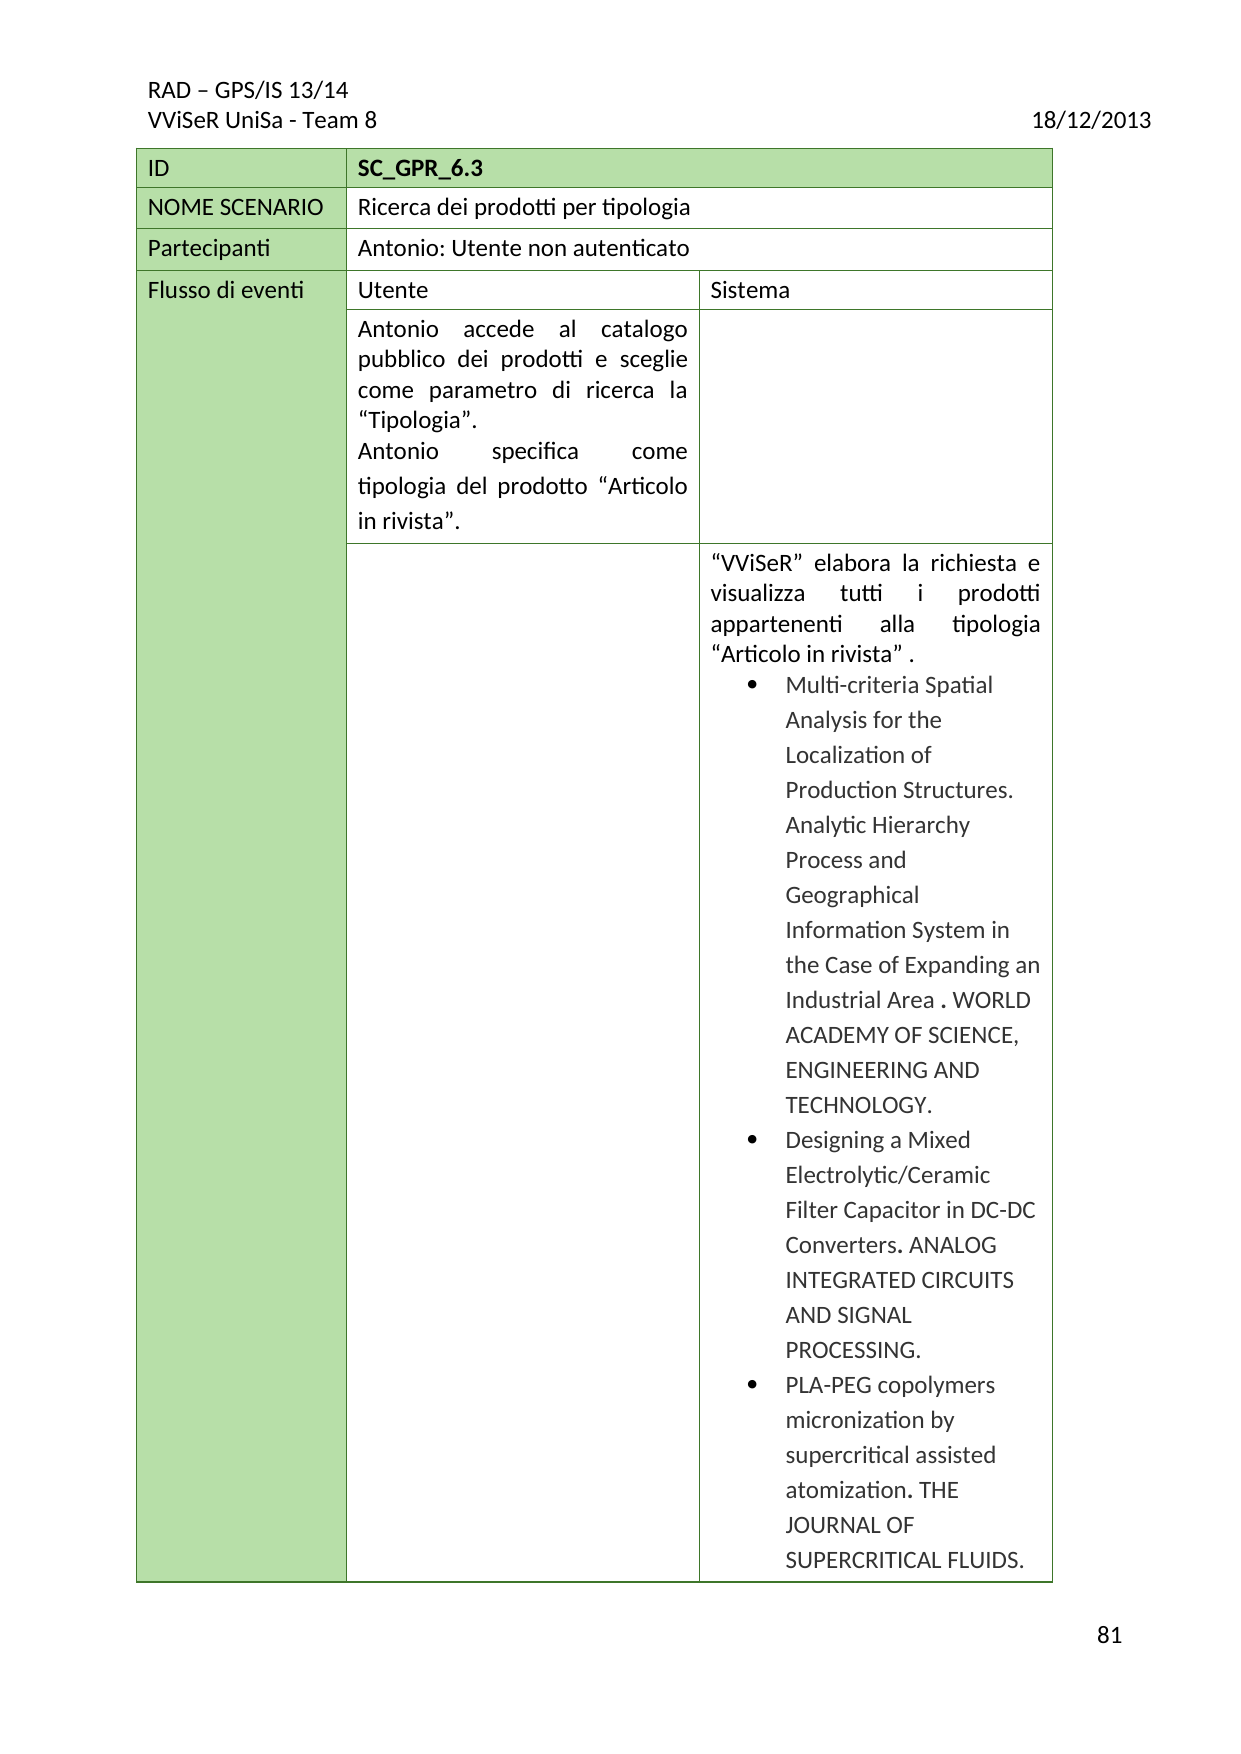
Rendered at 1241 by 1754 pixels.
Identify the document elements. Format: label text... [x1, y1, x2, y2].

table_cell Flusso di eventi [137, 271, 346, 1581]
table_cell Ricerca dei prodotti per tipologia [347, 188, 1052, 228]
table_cell Utente [347, 271, 699, 309]
table_header SC_GPR_6.3 [347, 149, 1052, 187]
table_cell Antonio: Utente non autenticato [347, 229, 1052, 270]
table_cell [347, 544, 699, 1581]
table_cell NOME SCENARIO [137, 188, 346, 228]
table_cell Sistema [700, 271, 1052, 309]
table_cell Partecipanti [137, 229, 346, 270]
table_cell “VViSeR” elabora la richiesta e visualizza tutti i prodotti appartenenti alla tipologia “Articolo in rivista” . Multi-criteria Spatial Analysis for the Localization of Production Structures. Analytic Hierarchy Process and Geographical Information System in the Case of Expanding an Industrial Area . WORLD ACADEMY OF SCIENCE, ENGINEERING AND TECHNOLOGY. Designing a Mixed Electrolytic/Ceramic Filter Capacitor in DC-DC Converters. ANALOG INTEGRATED CIRCUITS AND SIGNAL PROCESSING. PLA-PEG copolymers micronization by supercritical assisted atomization. THE JOURNAL OF SUPERCRITICAL FLUIDS. [700, 544, 1052, 1581]
table_cell Antonio accede al catalogo pubblico dei prodotti e sceglie come parametro di ricerca la “Tipologia”. Antonio specifica come tipologia del prodotto “Articolo in rivista”. [347, 310, 699, 543]
table_cell [700, 310, 1052, 543]
table_header ID [137, 149, 346, 187]
